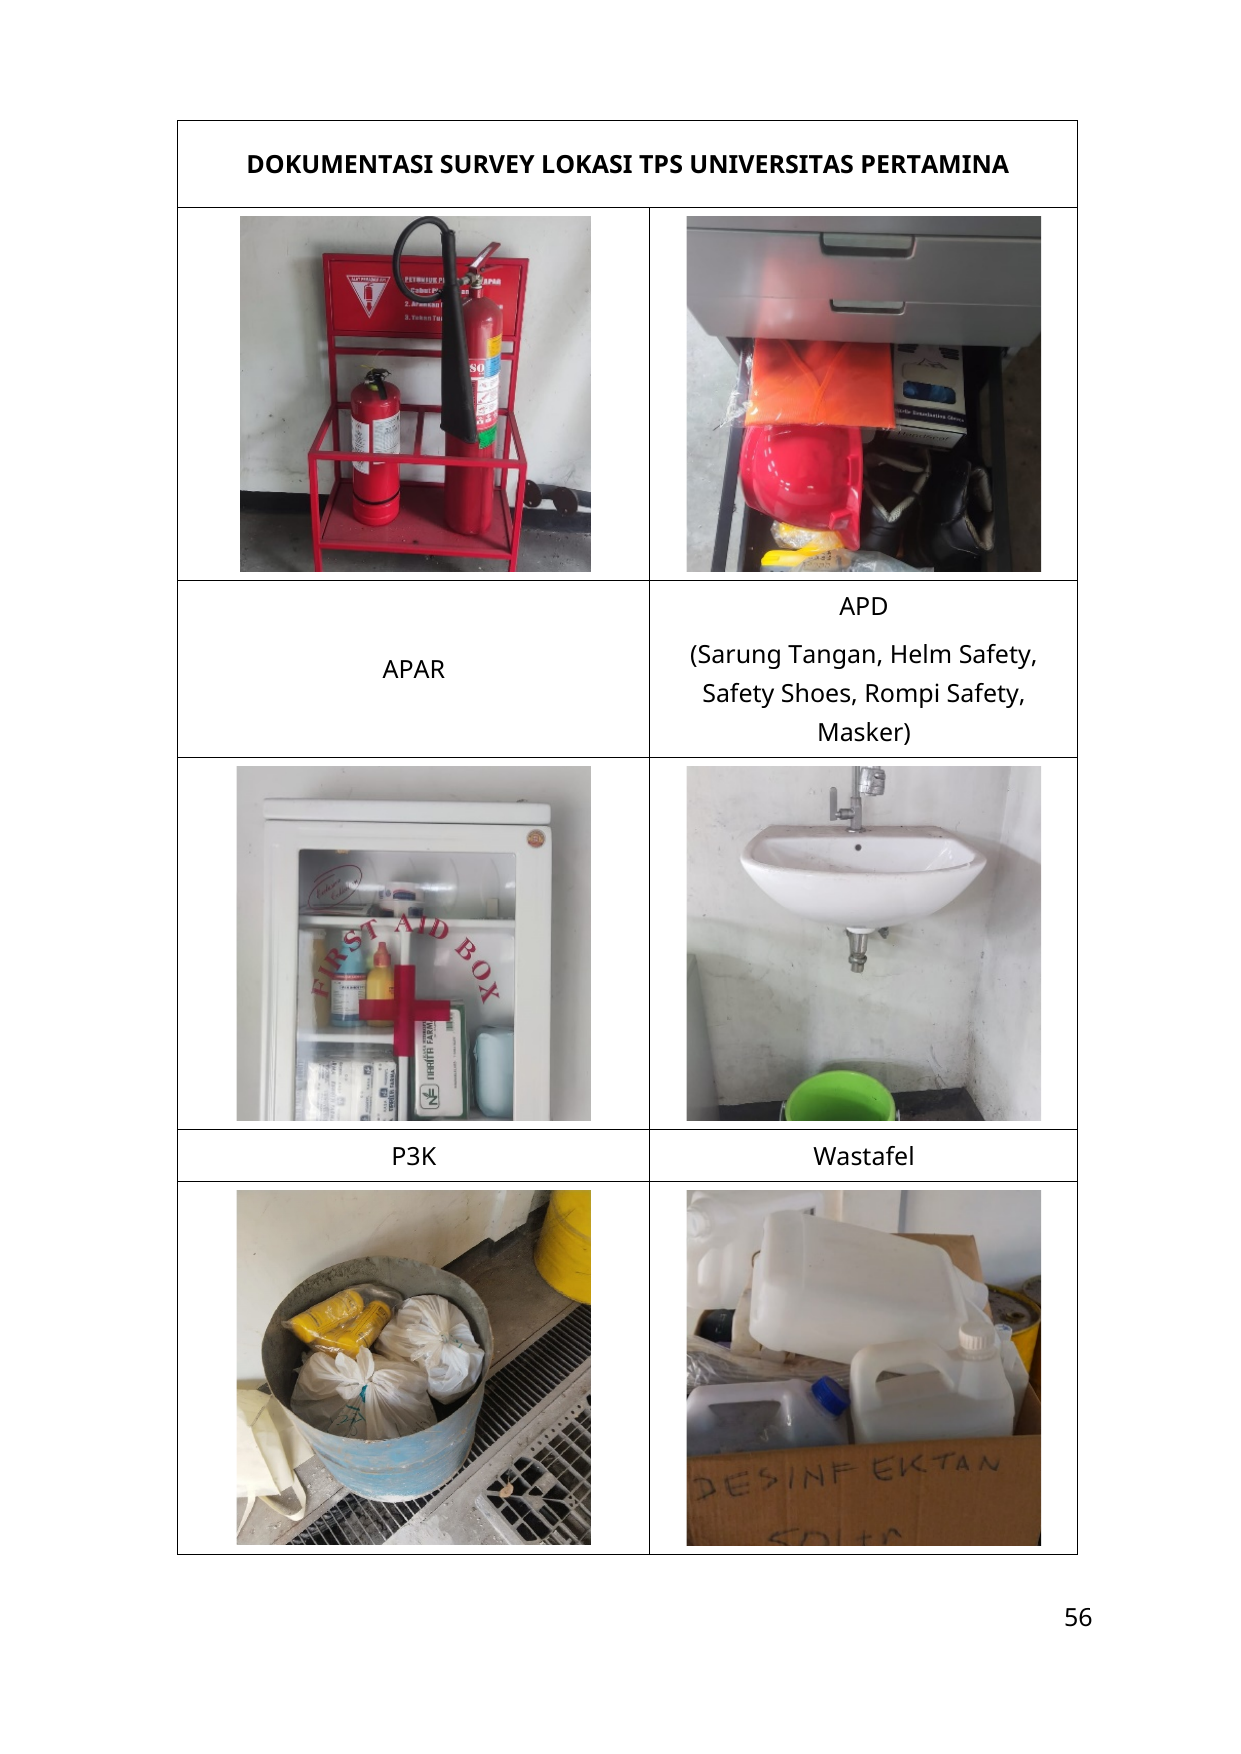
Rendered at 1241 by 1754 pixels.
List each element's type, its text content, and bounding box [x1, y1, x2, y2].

table_cell P3K [178, 1130, 649, 1181]
picture [686, 216, 1042, 572]
picture [686, 1190, 1042, 1546]
table_header DOKUMENTASI SURVEY LOKASI TPS UNIVERSITAS PERTAMINA [178, 121, 1077, 207]
table_cell [178, 758, 649, 1129]
picture [236, 766, 591, 1121]
picture [686, 766, 1042, 1121]
table_cell [178, 1182, 649, 1553]
table_cell [650, 758, 1077, 1129]
picture [239, 216, 591, 572]
table_cell [650, 1182, 1077, 1553]
table_cell Wastafel [650, 1130, 1077, 1181]
table_cell [178, 208, 649, 579]
picture [236, 1190, 591, 1545]
table_cell [650, 208, 1077, 579]
table_cell APD (Sarung Tangan, Helm Safety, Safety Shoes, Rompi Safety, Masker) [650, 581, 1077, 757]
table_cell APAR [178, 581, 649, 757]
